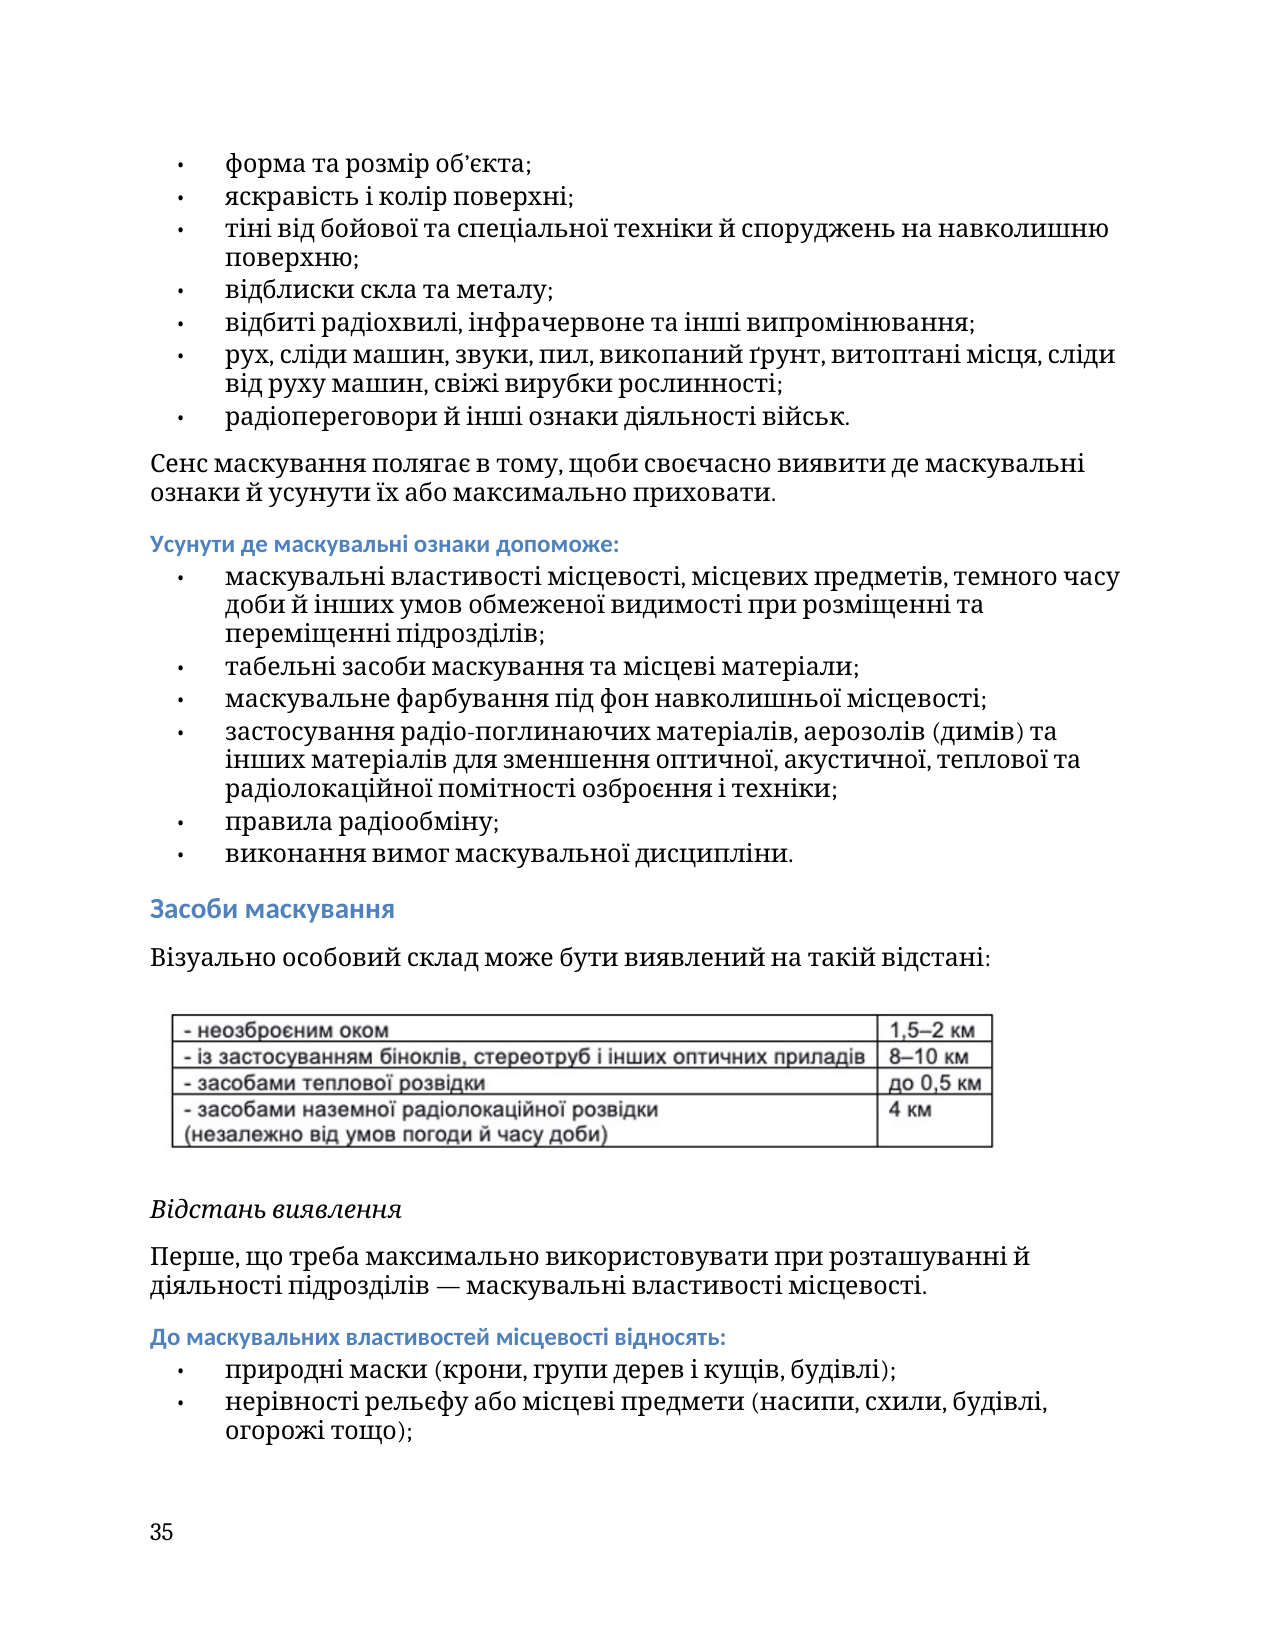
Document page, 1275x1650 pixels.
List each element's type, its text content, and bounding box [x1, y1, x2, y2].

list яскравість і колір поверхні; [175, 182, 1125, 211]
text Перше, що треба максимально використовувати при розташуванні й діяльності підрозділів — маскувальні властивості місцевості. [150, 1243, 1125, 1301]
subtitle Засоби маскування [150, 890, 1125, 925]
subtitle Усунути де маскувальні ознаки допоможе: [150, 528, 1125, 559]
list виконання вимог маскувальної дисципліни. [175, 840, 1125, 869]
text Сенс маскування полягає в тому, щоби своєчасно виявити де маскувальні ознаки й усунути їх або максимально приховати. [150, 450, 1125, 507]
list форма та розмір об’єкта; [175, 150, 1125, 179]
list маскувальне фарбування під фон навколишньої місцевості; [175, 685, 1125, 714]
list табельні засоби маскування та місцеві матеріали; [175, 653, 1125, 681]
list відблиски скла та металу; [175, 276, 1125, 305]
list природні маски (крони, групи дерев і кущів, будівлі); [175, 1356, 1125, 1384]
list маскувальні властивості місцевості, місцевих предметів, темного часу доби й інших умов обмеженої видимості при розміщенні та переміщенні підрозділів; [175, 563, 1125, 649]
text Візуально особовий склад може бути виявлений на такій відстані: [150, 944, 1125, 973]
list радіопереговори й інші ознаки діяльності військ. [175, 402, 1125, 431]
picture [150, 991, 1011, 1175]
list застосування радіо-поглинаючих матеріалів, аерозолів (димів) та інших матеріалів для зменшення оптичної, акустичної, теплової та радіолокаційної помітності озброєння і техніки; [175, 718, 1125, 804]
list правила радіообміну; [175, 808, 1125, 836]
subtitle До маскувальних властивостей місцевості відносять: [150, 1322, 1125, 1352]
list рух, сліди машин, звуки, пил, викопаний ґрунт, витоптані місця, сліди від руху машин, свіжі вирубки рослинності; [175, 341, 1125, 399]
list нерівності рельєфу або місцеві предмети (насипи, схили, будівлі, огорожі тощо); [175, 1388, 1125, 1446]
list тіні від бойової та спеціальної техніки й споруджень на навколишню поверхню; [175, 215, 1125, 272]
text Відстань виявлення [150, 1196, 1125, 1224]
list відбиті радіохвилі, інфрачервоне та інші випромінювання; [175, 309, 1125, 337]
